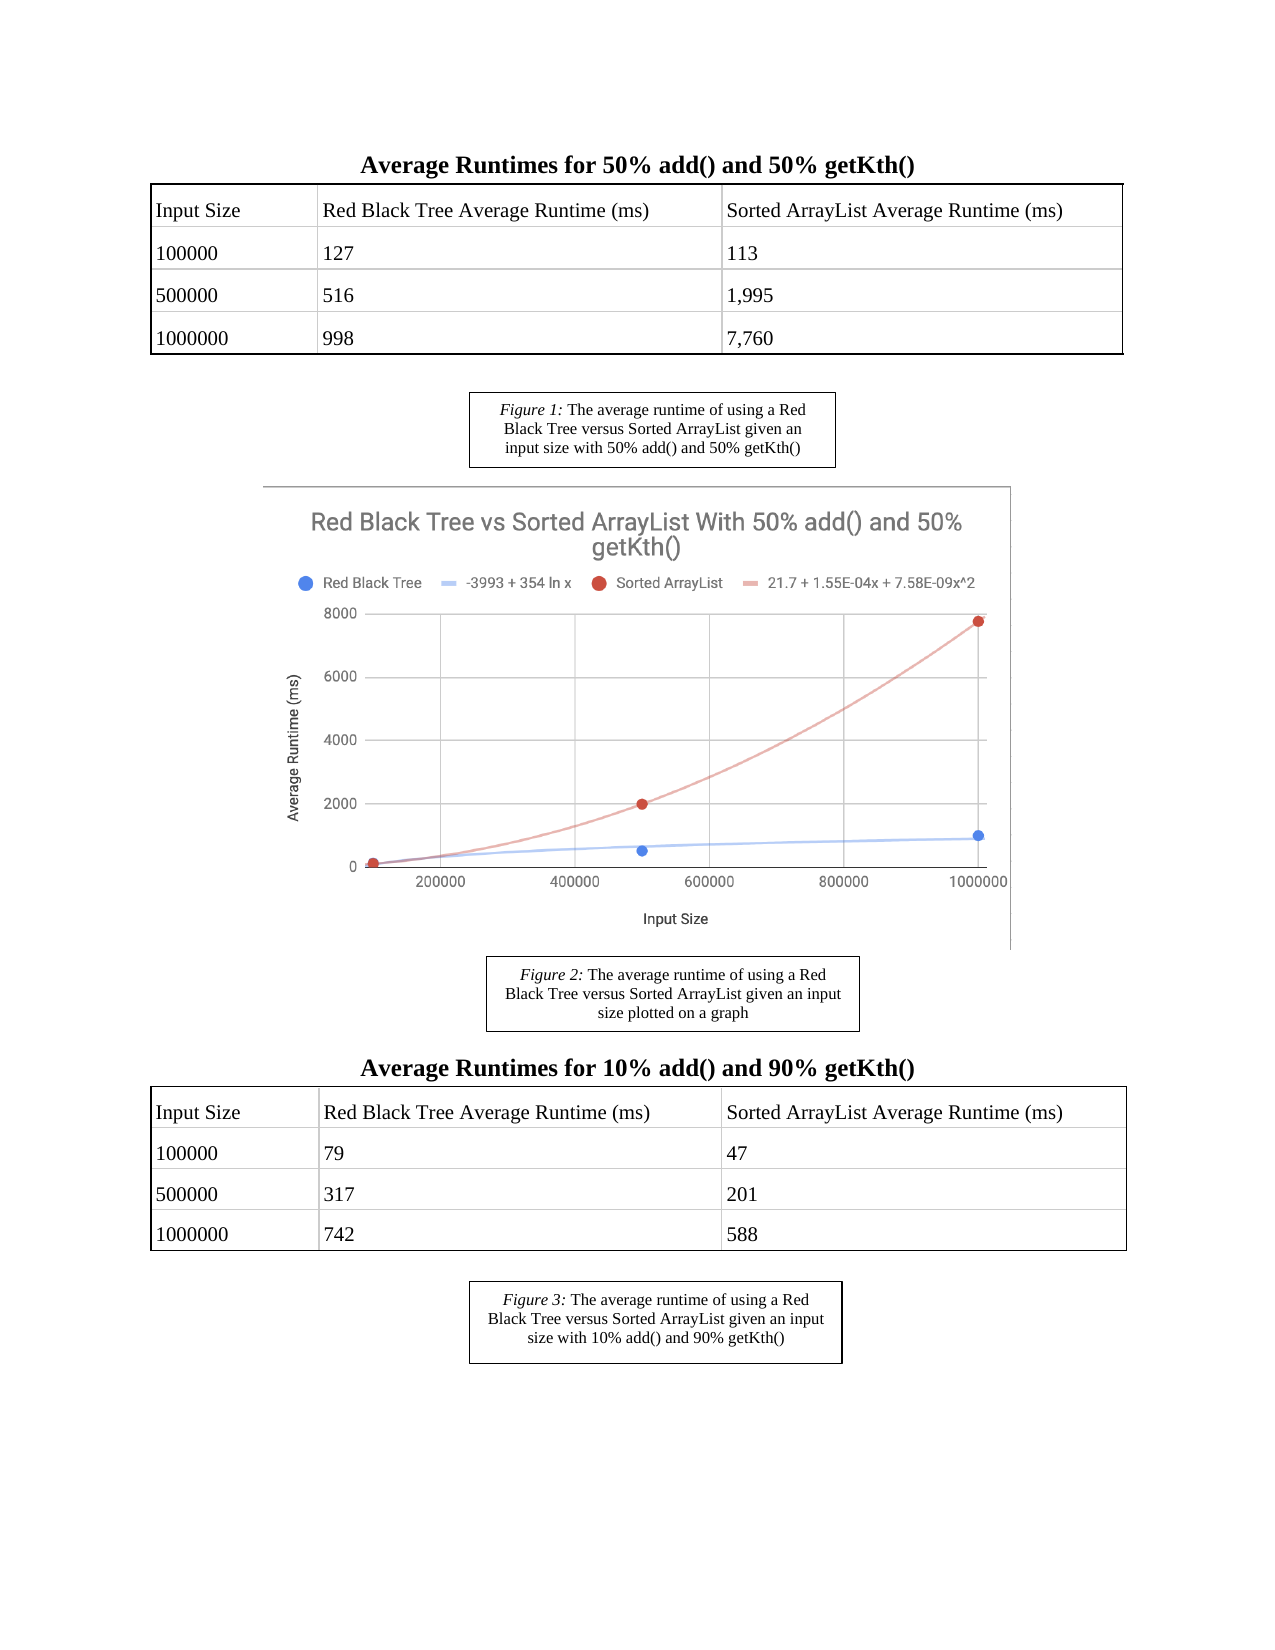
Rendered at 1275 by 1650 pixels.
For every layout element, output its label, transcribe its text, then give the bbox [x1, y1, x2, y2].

text Average Runtimes for 50% add() and 50% getKth() [150, 150, 1125, 179]
table_cell 317 [320, 1169, 721, 1209]
table_header Sorted ArrayList Average Runtime (ms) [722, 1087, 1126, 1127]
table_cell 588 [722, 1210, 1126, 1249]
table_cell 500000 [152, 1169, 318, 1209]
table_header Red Black Tree Average Runtime (ms) [318, 185, 721, 226]
table_cell 1000000 [152, 312, 317, 353]
table_cell 127 [318, 227, 721, 268]
table_header Input Size [152, 185, 317, 226]
table_cell 201 [722, 1169, 1126, 1209]
table_cell 1000000 [152, 1210, 318, 1249]
table_header Red Black Tree Average Runtime (ms) [320, 1087, 721, 1127]
table_header Sorted ArrayList Average Runtime (ms) [723, 185, 1122, 226]
table_cell 742 [320, 1210, 721, 1249]
text Average Runtimes for 10% add() and 90% getKth() [150, 1053, 1125, 1082]
table_cell 7,760 [723, 312, 1122, 353]
table_header Input Size [152, 1087, 319, 1127]
table_cell 113 [723, 227, 1122, 268]
table_cell 1,995 [723, 270, 1122, 311]
table_cell 998 [318, 312, 721, 353]
table_cell 516 [318, 270, 721, 311]
picture [263, 486, 1012, 950]
table_cell 100000 [152, 1128, 318, 1168]
table_cell 500000 [152, 270, 317, 311]
table_cell 79 [320, 1128, 721, 1168]
table_cell 100000 [152, 227, 317, 268]
table_cell 47 [722, 1128, 1126, 1168]
